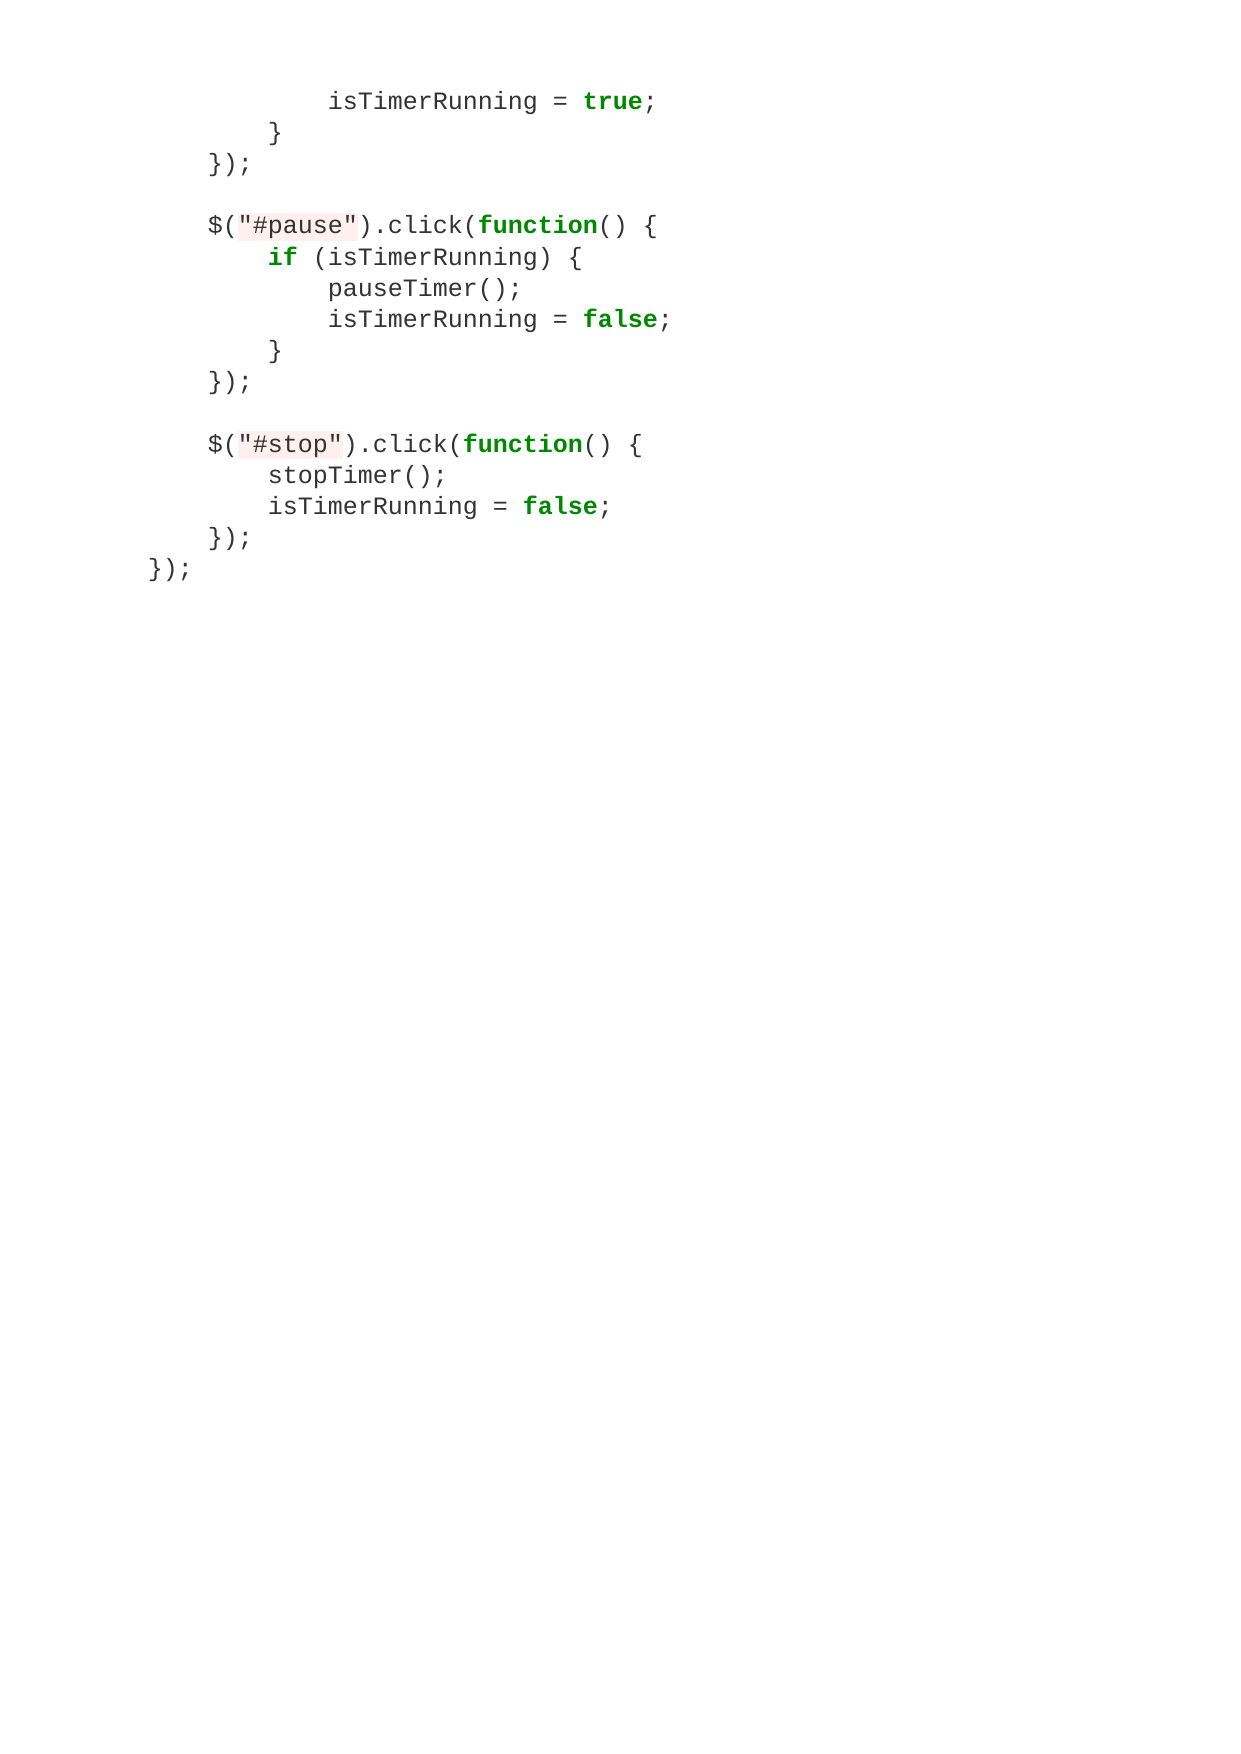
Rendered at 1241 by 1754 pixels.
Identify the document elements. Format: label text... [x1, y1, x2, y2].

text if (isTimerRunning) { [148, 244, 1152, 273]
text } [148, 338, 1152, 366]
text isTimerRunning = true; [148, 88, 1152, 117]
text $("#pause").click(function() { [148, 213, 238, 241]
text $("#stop").click(function() { [343, 431, 1152, 459]
text $("#pause").click(function() { [358, 213, 1152, 241]
text }); [148, 524, 1152, 553]
text }); [148, 151, 1152, 179]
text }); [148, 369, 1152, 397]
text $("#stop").click(function() { [148, 431, 238, 459]
text isTimerRunning = false; [148, 493, 1152, 522]
text }); [148, 556, 1152, 584]
text stopTimer(); [148, 462, 1152, 491]
text isTimerRunning = false; [148, 307, 1152, 335]
text pauseTimer(); [148, 275, 1152, 304]
text } [148, 120, 1152, 148]
